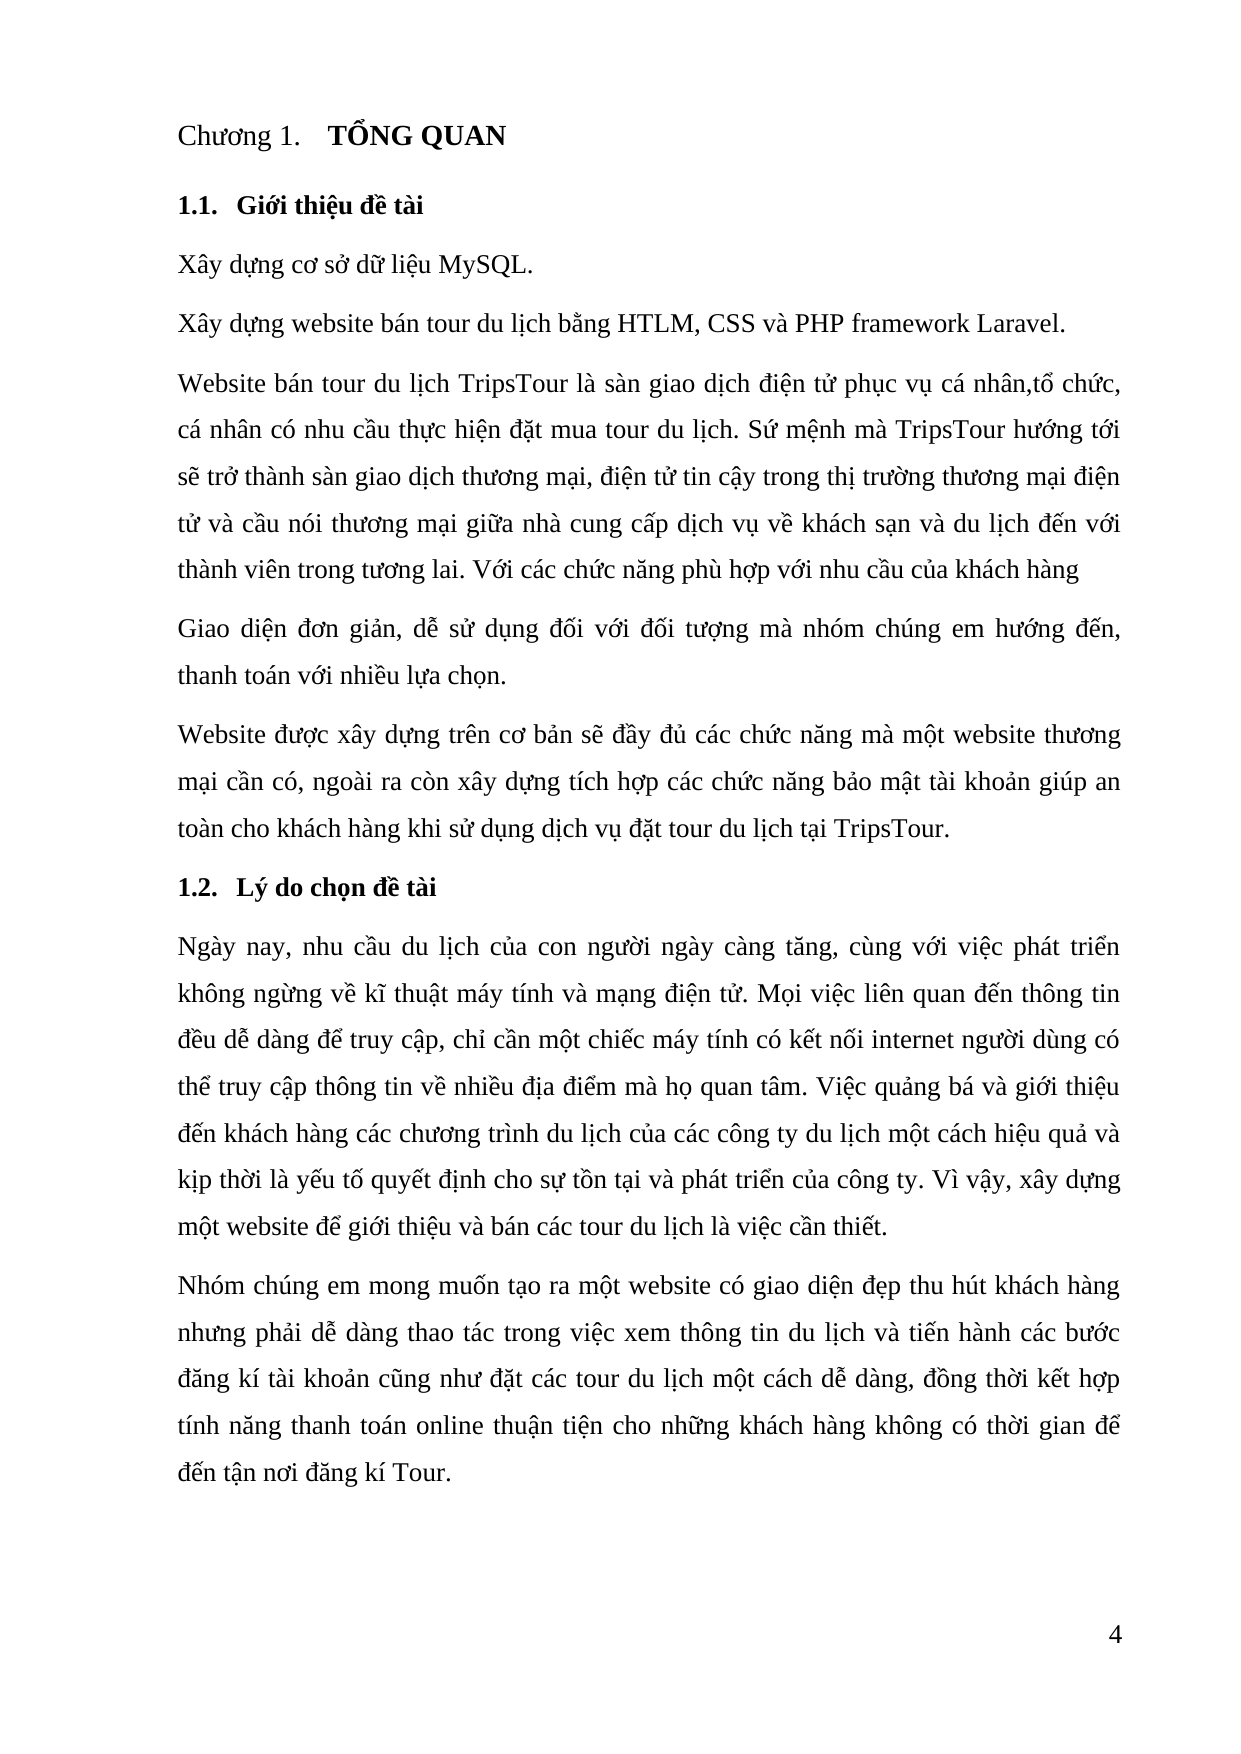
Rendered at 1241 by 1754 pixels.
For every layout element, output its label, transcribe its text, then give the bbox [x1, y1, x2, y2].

text Ngày nay, nhu cầu du lịch của con người ngày càng tăng, cùng với việc phát triển không ngừng về kĩ thuật máy tính và mạng điện tử. Mọi việc liên quan đến thông tin đều dễ dàng để truy cập, chỉ cần một chiếc máy tính có kết nối internet người dùng có thể truy cập thông tin về nhiều địa điểm mà họ quan tâm. Việc quảng bá và giới thiệu đến khách hàng các chương trình du lịch của các công ty du lịch một cách hiệu quả và kịp thời là yếu tố quyết định cho sự tồn tại và phát triển của công ty. Vì vậy, xây dựng một website để giới thiệu và bán các tour du lịch là việc cần thiết. [177, 930, 1122, 1241]
subtitle Lý do chọn đề tài [177, 871, 1122, 902]
text Giao diện đơn giản, dễ sử dụng đối với đối tượng mà nhóm chúng em hướng đến, thanh toán với nhiều lựa chọn. [177, 613, 1122, 690]
text Xây dựng cơ sở dữ liệu MySQL. [177, 248, 1122, 279]
text Xây dựng website bán tour du lịch bằng HTLM, CSS và PHP framework Laravel. [177, 308, 1122, 339]
subtitle TỔNG QUAN [177, 118, 1122, 152]
text Website được xây dựng trên cơ bản sẽ đầy đủ các chức năng mà một website thương mại cần có, ngoài ra còn xây dựng tích hợp các chức năng bảo mật tài khoản giúp an toàn cho khách hàng khi sử dụng dịch vụ đặt tour du lịch tại TripsTour. [177, 718, 1122, 843]
text Website bán tour du lịch TripsTour là sàn giao dịch điện tử phục vụ cá nhân,tổ chức, cá nhân có nhu cầu thực hiện đặt mua tour du lịch. Sứ mệnh mà TripsTour hướng tới sẽ trở thành sàn giao dịch thương mại, điện tử tin cậy trong thị trường thương mại điện tử và cầu nói thương mại giữa nhà cung cấp dịch vụ về khách sạn và du lịch đến với thành viên trong tương lai. Với các chức năng phù hợp với nhu cầu của khách hàng [177, 367, 1122, 584]
text Nhóm chúng em mong muốn tạo ra một website có giao diện đẹp thu hút khách hàng nhưng phải dễ dàng thao tác trong việc xem thông tin du lịch và tiến hành các bước đăng kí tài khoản cũng như đặt các tour du lịch một cách dễ dàng, đồng thời kết hợp tính năng thanh toán online thuận tiện cho những khách hàng không có thời gian để đến tận nơi đăng kí Tour. [177, 1269, 1122, 1487]
subtitle Giới thiệu đề tài [177, 189, 1122, 220]
